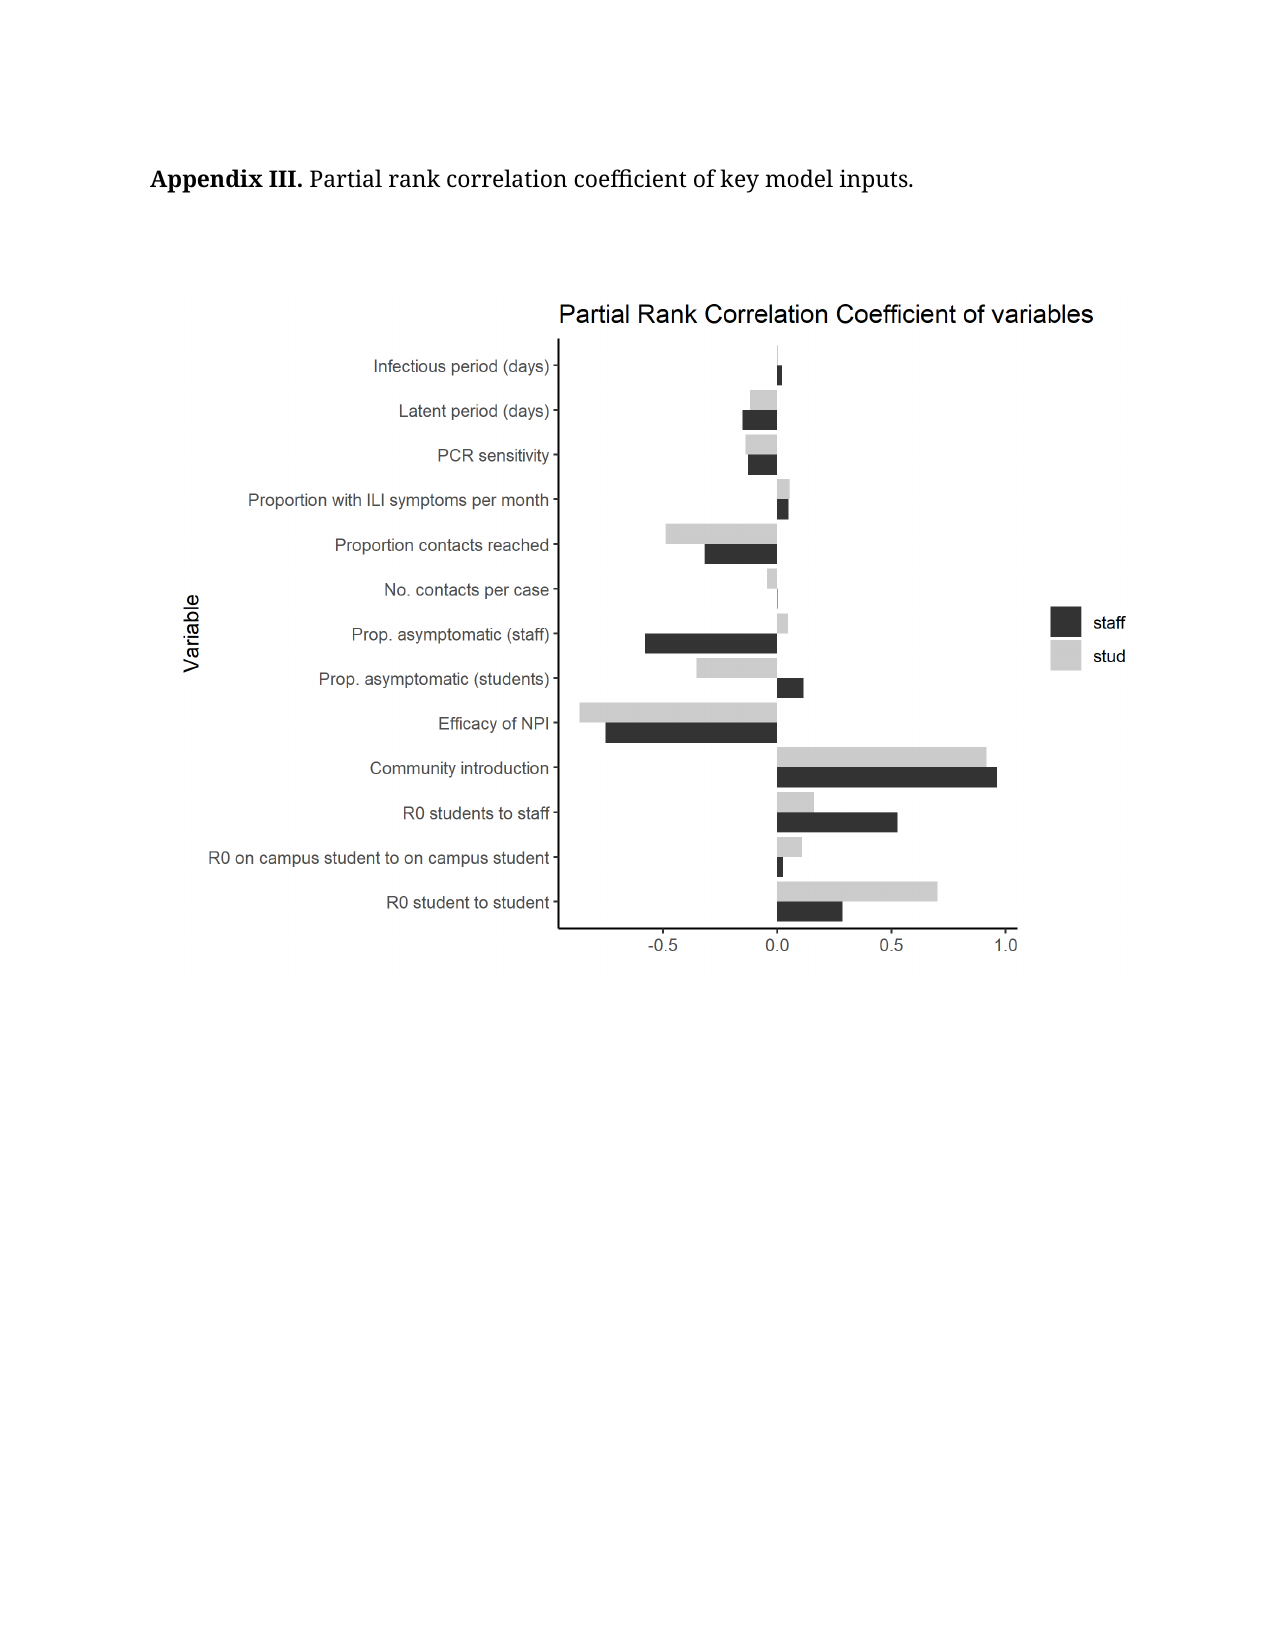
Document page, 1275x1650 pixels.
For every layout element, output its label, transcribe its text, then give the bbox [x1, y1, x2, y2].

picture [172, 293, 1147, 990]
text Appendix III. Partial rank correlation coefficient of key model inputs. [150, 162, 1125, 194]
